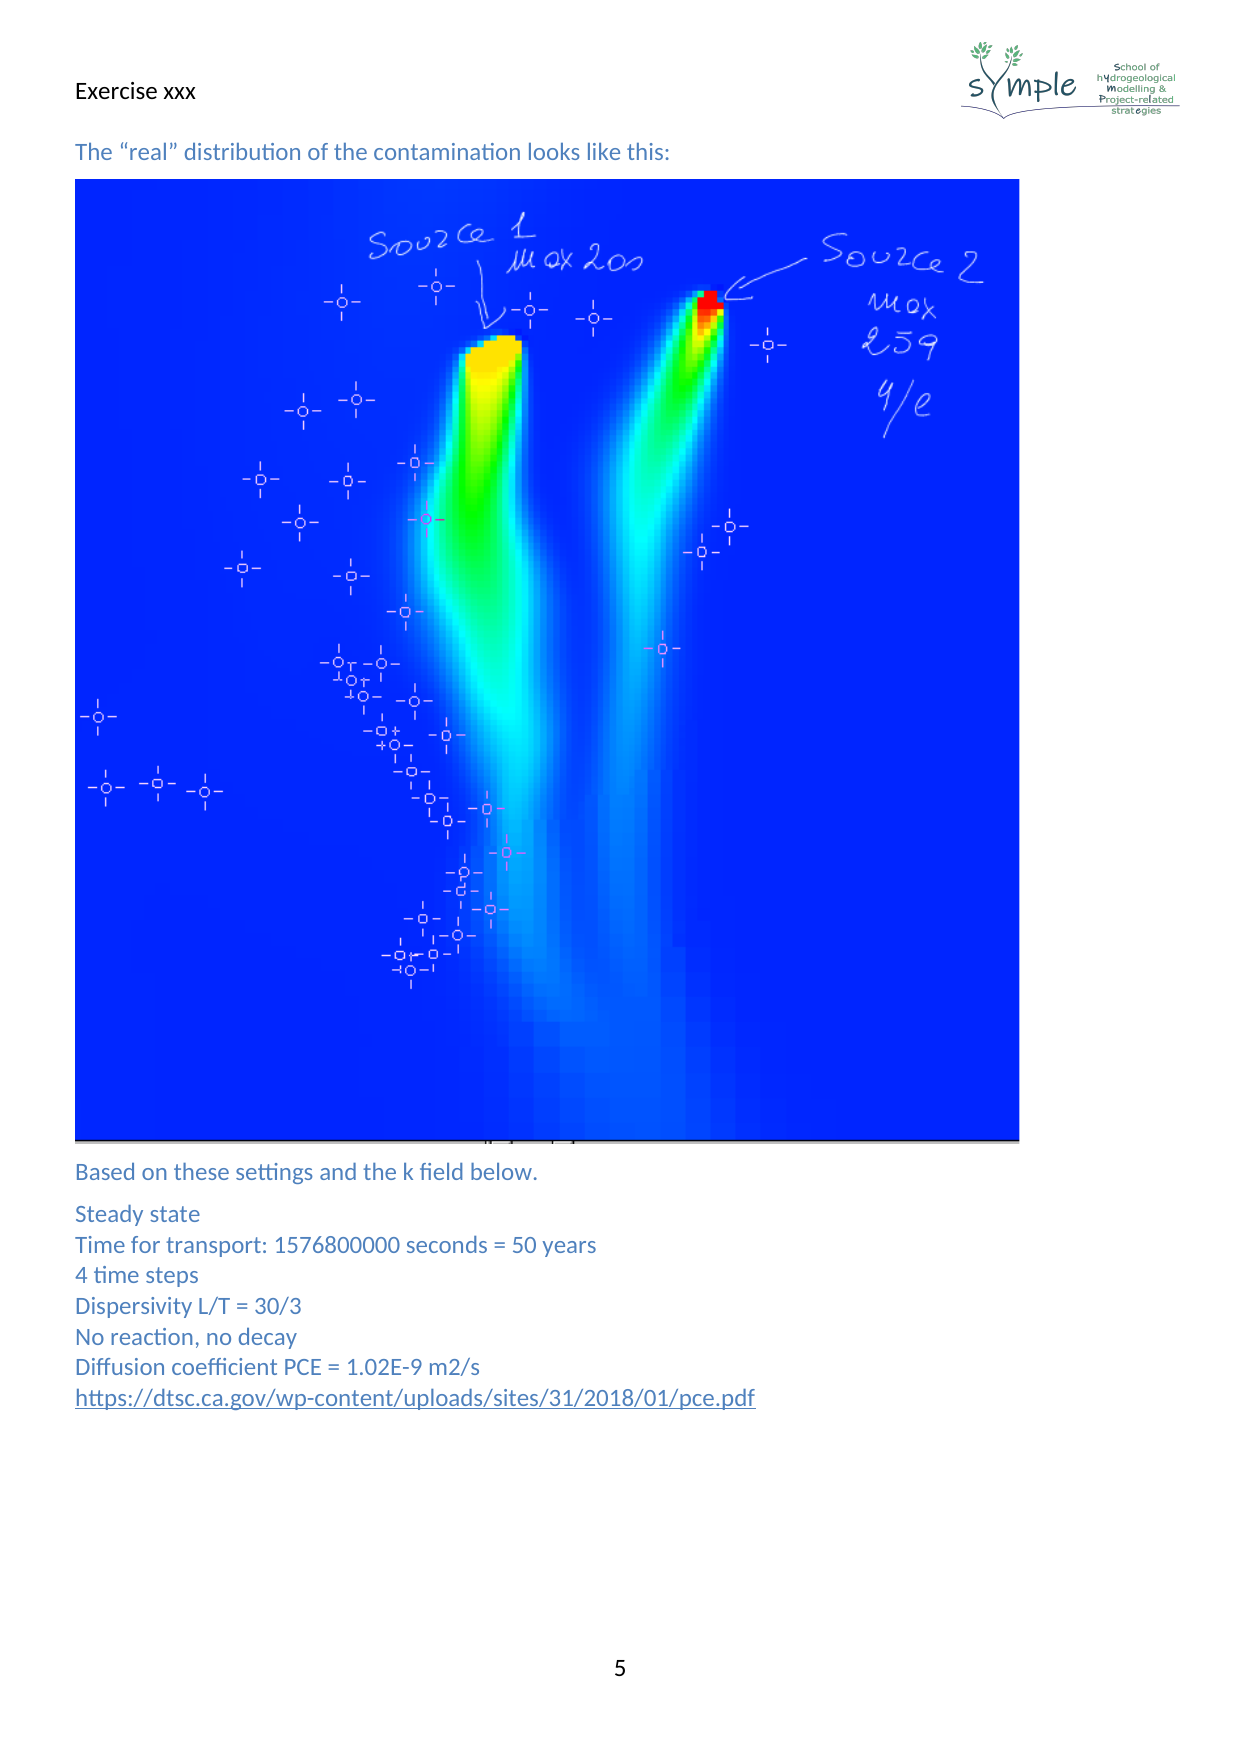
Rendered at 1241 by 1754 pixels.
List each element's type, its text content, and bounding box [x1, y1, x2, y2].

text Diffusion coefficient PCE = 1.02E-9 m2/s [75, 1351, 1165, 1382]
text 4 time steps [75, 1260, 1165, 1290]
text The “real” distribution of the contamination looks like this: [75, 136, 1165, 167]
picture [75, 179, 1020, 1144]
text Steady state [75, 1199, 1165, 1229]
text No reaction, no decay [75, 1321, 1165, 1351]
picture [961, 42, 1180, 119]
text Dispersivity L/T = 30/3 [75, 1290, 1165, 1321]
text Based on these settings and the k field below. [75, 1156, 1165, 1186]
text https://dtsc.ca.gov/wp-content/uploads/sites/31/2018/01/pce.pdf [75, 1382, 1165, 1412]
text Time for transport: 1576800000 seconds = 50 years [75, 1229, 1165, 1260]
